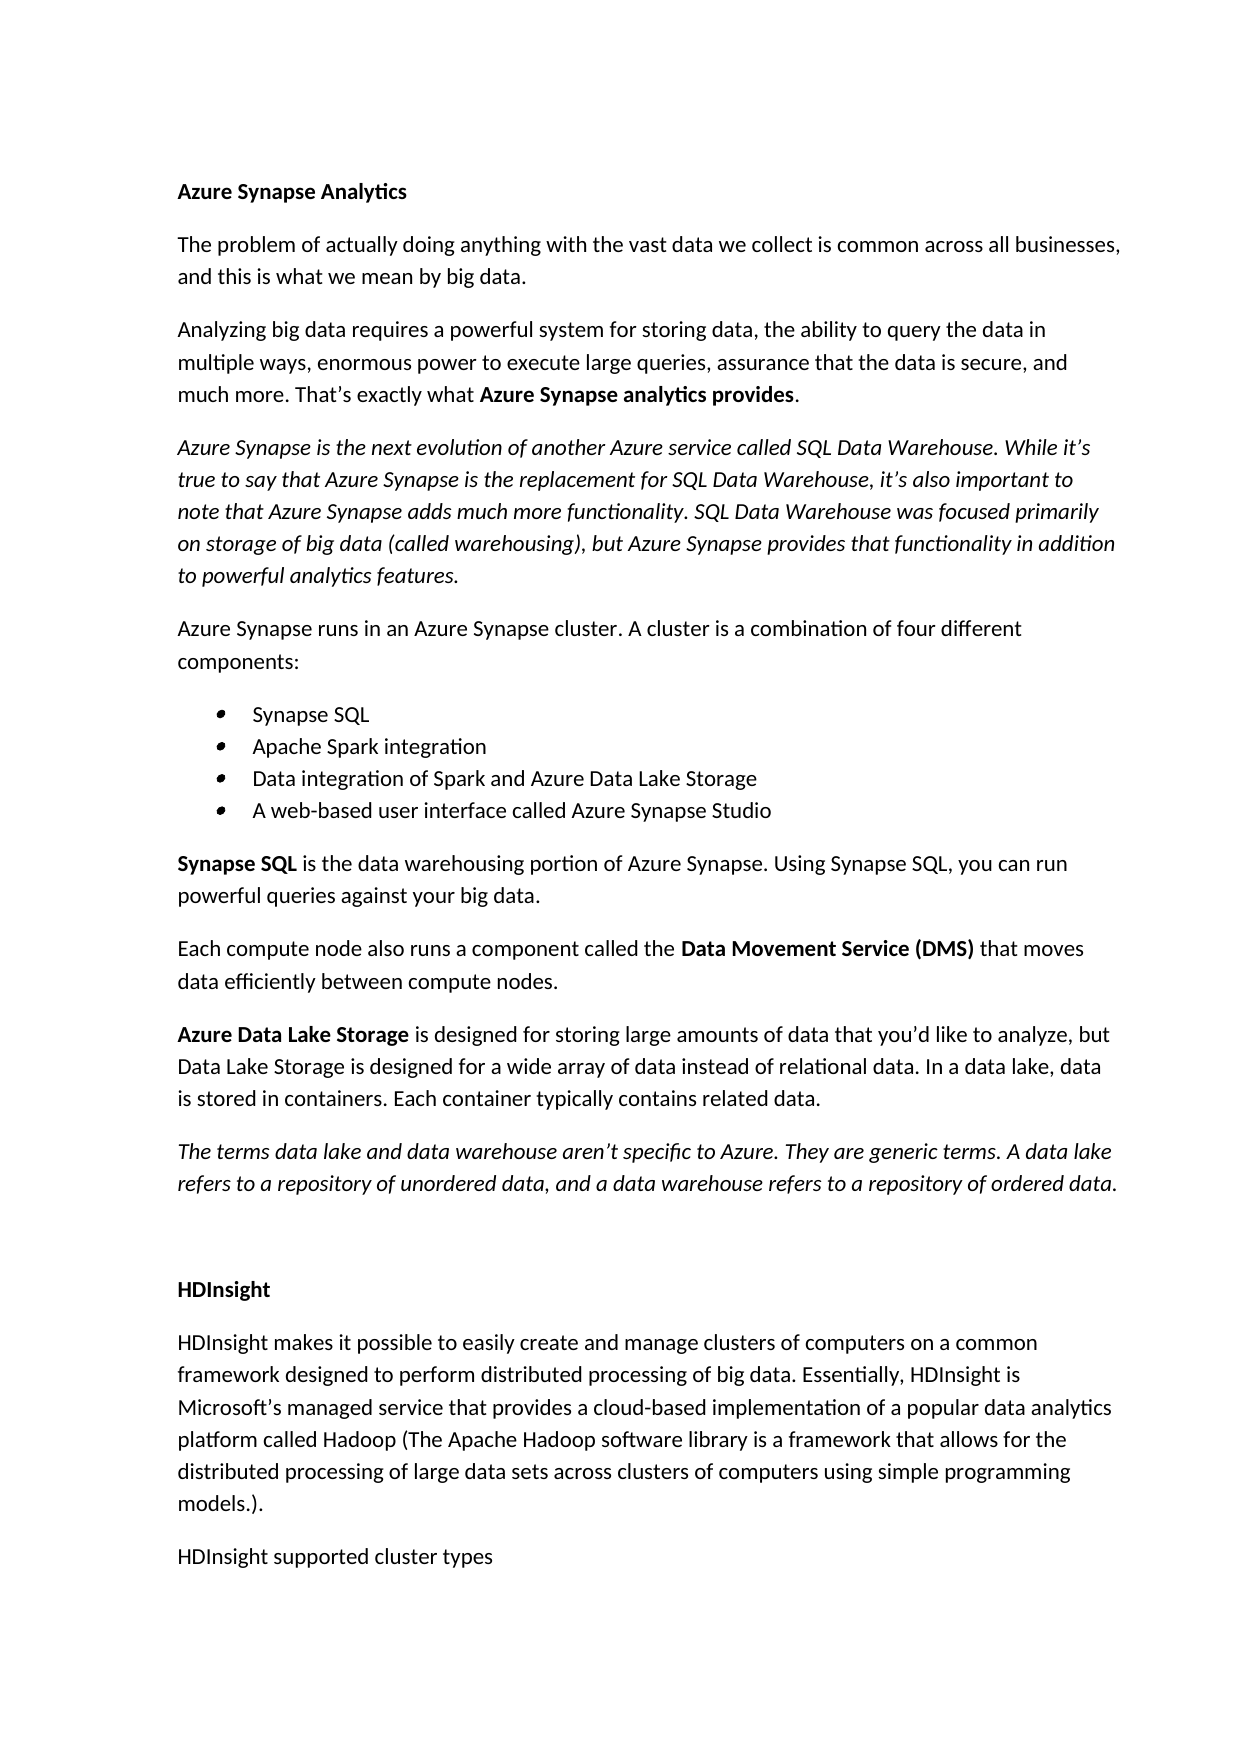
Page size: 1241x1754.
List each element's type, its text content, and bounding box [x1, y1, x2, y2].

text Analyzing big data requires a powerful system for storing data, the ability to query the data in multiple ways, enormous power to execute large queries, assurance that the data is secure, and much more. That’s exactly what Azure Synapse analytics provides. [177, 315, 1122, 408]
list Data integration of Spark and Azure Data Lake Storage [215, 764, 1122, 792]
text Azure Synapse Analytics [177, 177, 1122, 205]
text Each compute node also runs a component called the Data Movement Service (DMS) that moves data efficiently between compute nodes. [177, 934, 1122, 995]
list A web-based user interface called Azure Synapse Studio [215, 796, 1122, 824]
list Apache Spark integration [215, 732, 1122, 760]
text Azure Data Lake Storage is designed for storing large amounts of data that you’d like to analyze, but Data Lake Storage is designed for a wide array of data instead of relational data. In a data lake, data is stored in containers. Each container typically contains related data. [177, 1020, 1122, 1112]
text HDInsight supported cluster types [177, 1542, 1122, 1570]
text HDInsight [177, 1275, 1122, 1303]
text Azure Synapse is the next evolution of another Azure service called SQL Data Warehouse. While it’s true to say that Azure Synapse is the replacement for SQL Data Warehouse, it’s also important to note that Azure Synapse adds much more functionality. SQL Data Warehouse was focused primarily on storage of big data (called warehousing), but Azure Synapse provides that functionality in addition to powerful analytics features. [177, 433, 1122, 589]
text Azure Synapse runs in an Azure Synapse cluster. A cluster is a combination of four different components: [177, 614, 1122, 675]
text The terms data lake and data warehouse aren’t specific to Azure. They are generic terms. A data lake refers to a repository of unordered data, and a data warehouse refers to a repository of ordered data. [177, 1137, 1122, 1197]
text The problem of actually doing anything with the vast data we collect is common across all businesses, and this is what we mean by big data. [177, 230, 1122, 290]
list Synapse SQL [215, 700, 1122, 728]
text Synapse SQL is the data warehousing portion of Azure Synapse. Using Synapse SQL, you can run powerful queries against your big data. [177, 849, 1122, 909]
text HDInsight makes it possible to easily create and manage clusters of computers on a common framework designed to perform distributed processing of big data. Essentially, HDInsight is Microsoft’s managed service that provides a cloud-based implementation of a popular data analytics platform called Hadoop (The Apache Hadoop software library is a framework that allows for the distributed processing of large data sets across clusters of computers using simple programming models.). [177, 1328, 1122, 1517]
